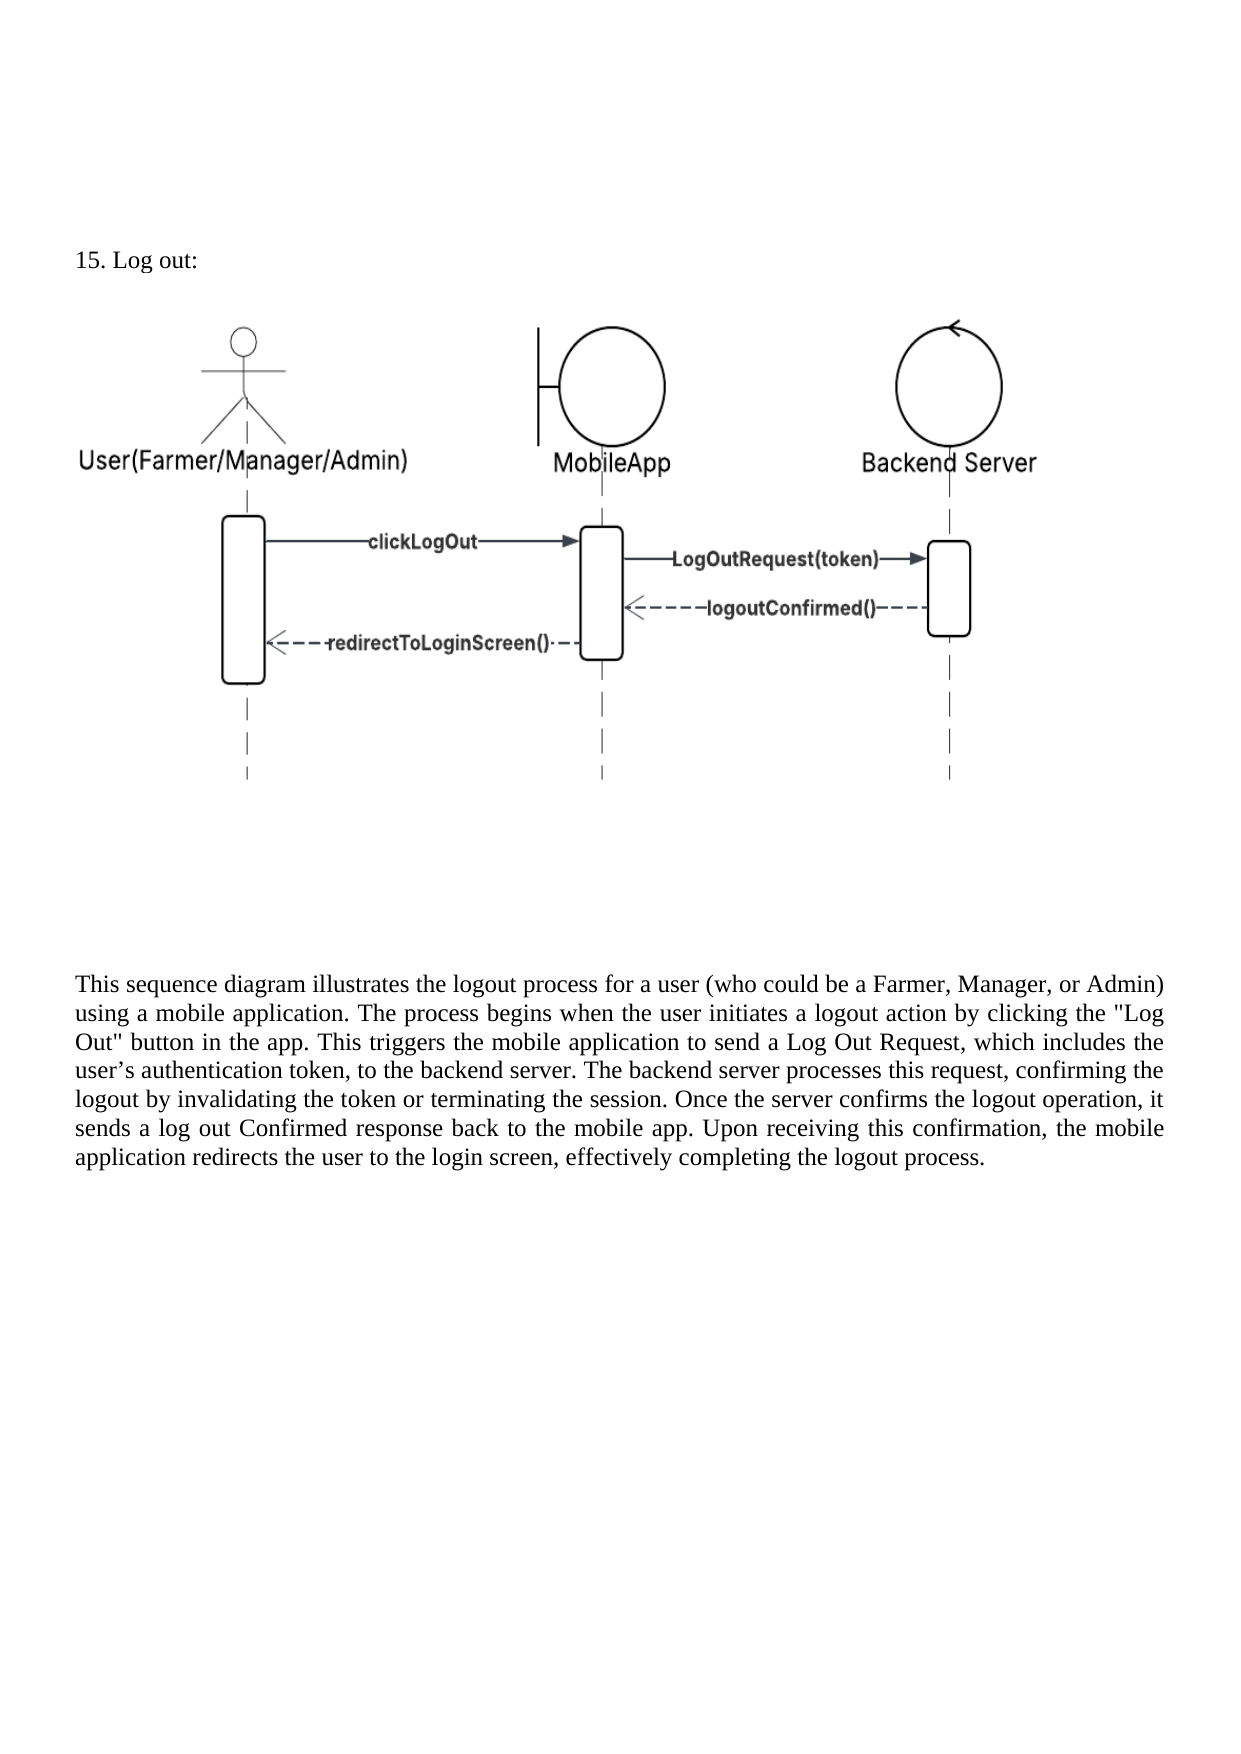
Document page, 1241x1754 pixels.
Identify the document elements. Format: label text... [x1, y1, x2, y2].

picture [75, 273, 1086, 826]
text This sequence diagram illustrates the logout process for a user (who could be a Farmer, Manager, or Admin) using a mobile application. The process begins when the user initiates a logout action by clicking the "Log Out" button in the app. This triggers the mobile application to send a Log Out Request, which includes the user’s authentication token, to the backend server. The backend server processes this request, confirming the logout by invalidating the token or terminating the session. Once the server confirms the logout operation, it sends a log out Confirmed response back to the mobile app. Upon receiving this confirmation, the mobile application redirects the user to the login screen, effectively completing the logout process. [75, 969, 1165, 1171]
text 15. Log out: [75, 245, 1165, 274]
